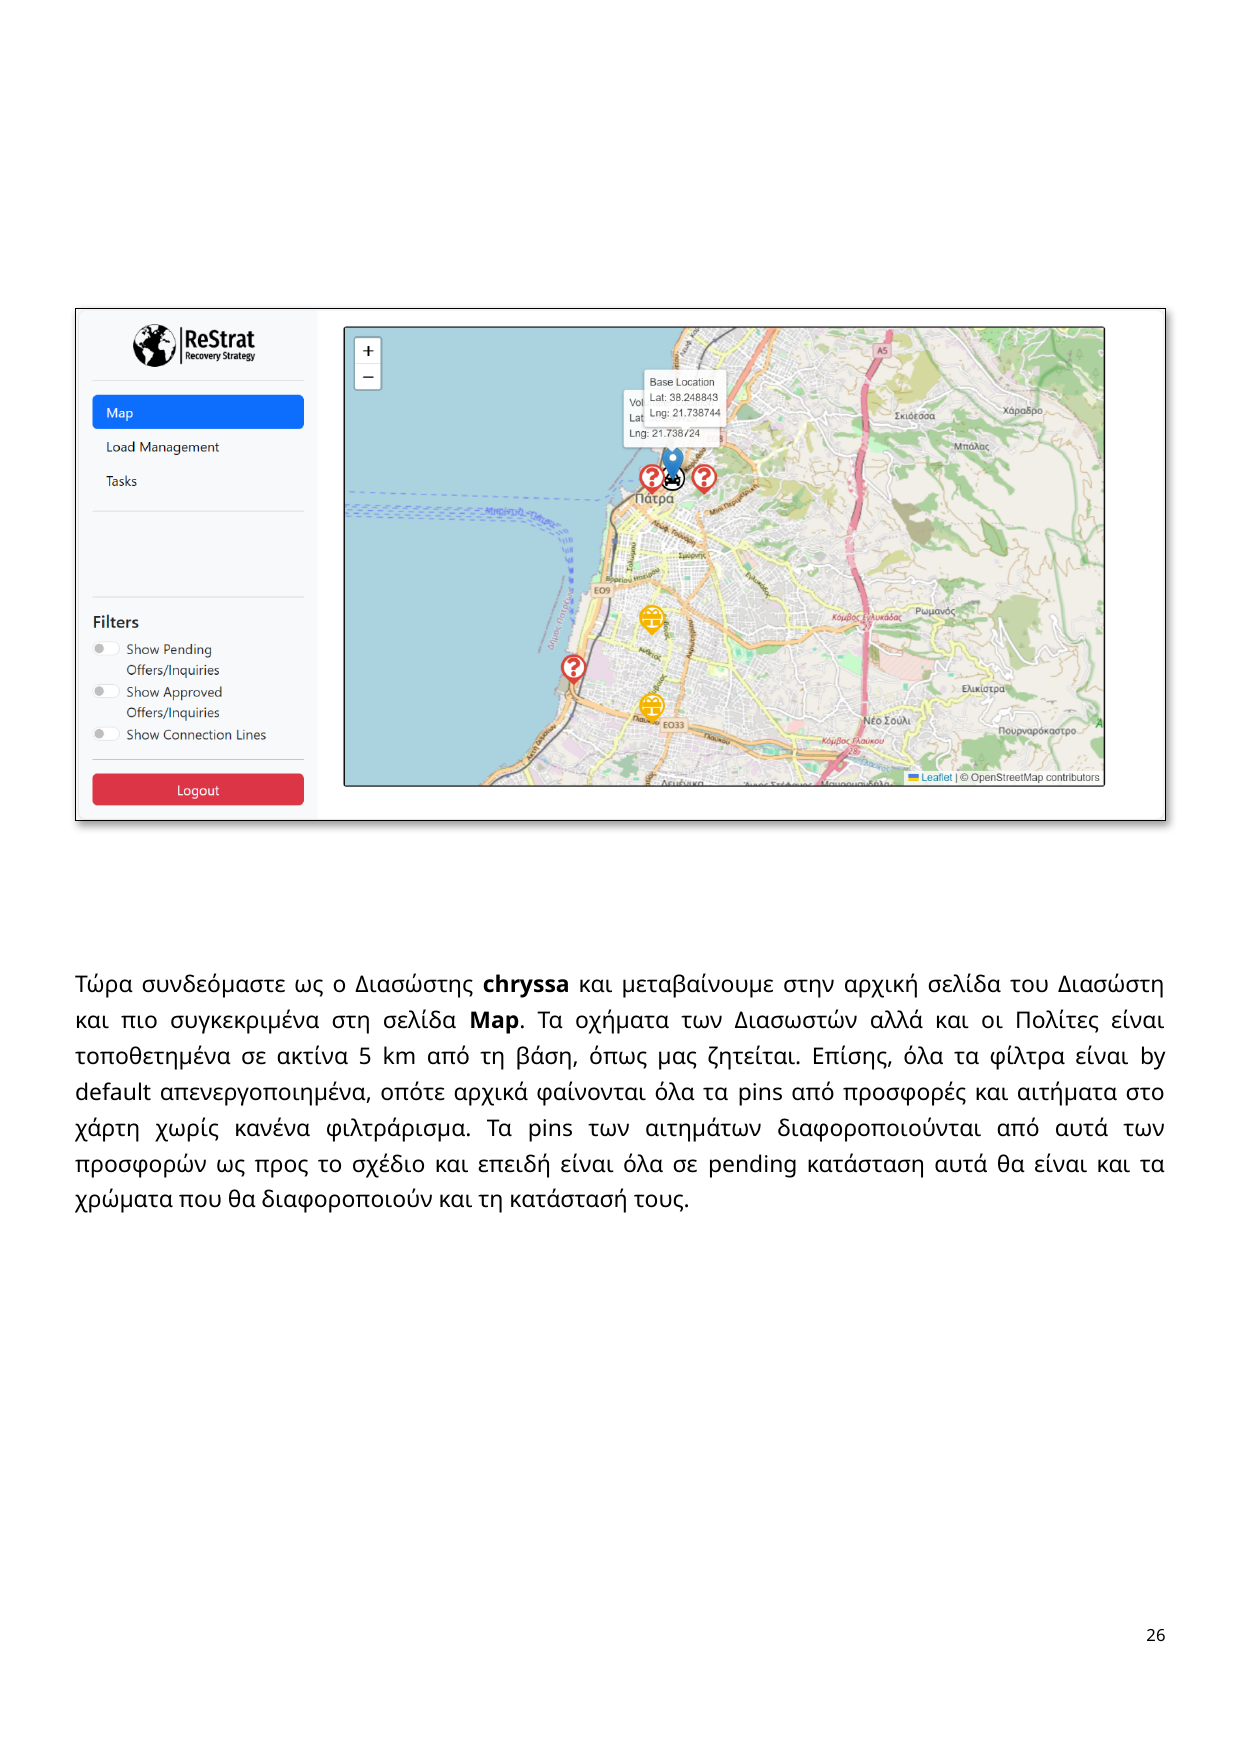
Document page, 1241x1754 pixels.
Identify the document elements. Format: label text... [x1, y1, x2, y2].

picture [76, 309, 1165, 820]
text Τώρα συνδεόμαστε ως ο Διασώστης chryssa και μεταβαίνουμε στην αρχική σελίδα του Διασώστη και πιο συγκεκριμένα στη σελίδα Map. Τα οχήματα των Διασωστών αλλά και οι Πολίτες είναι τοποθετημένα σε ακτίνα 5 km από τη βάση, όπως μας ζητείται. Επίσης, όλα τα φίλτρα είναι by default απενεργοποιημένα, οπότε αρχικά φαίνονται όλα τα pins από προσφορές και αιτήματα στο χάρτη χωρίς κανένα φιλτράρισμα. Τα pins των αιτημάτων διαφοροποιούνται από αυτά των προσφορών ως προς το σχέδιο και επειδή είναι όλα σε pending κατάσταση αυτά θα είναι και τα χρώματα που θα διαφοροποιούν και τη κατάστασή τους. [75, 968, 1165, 1215]
